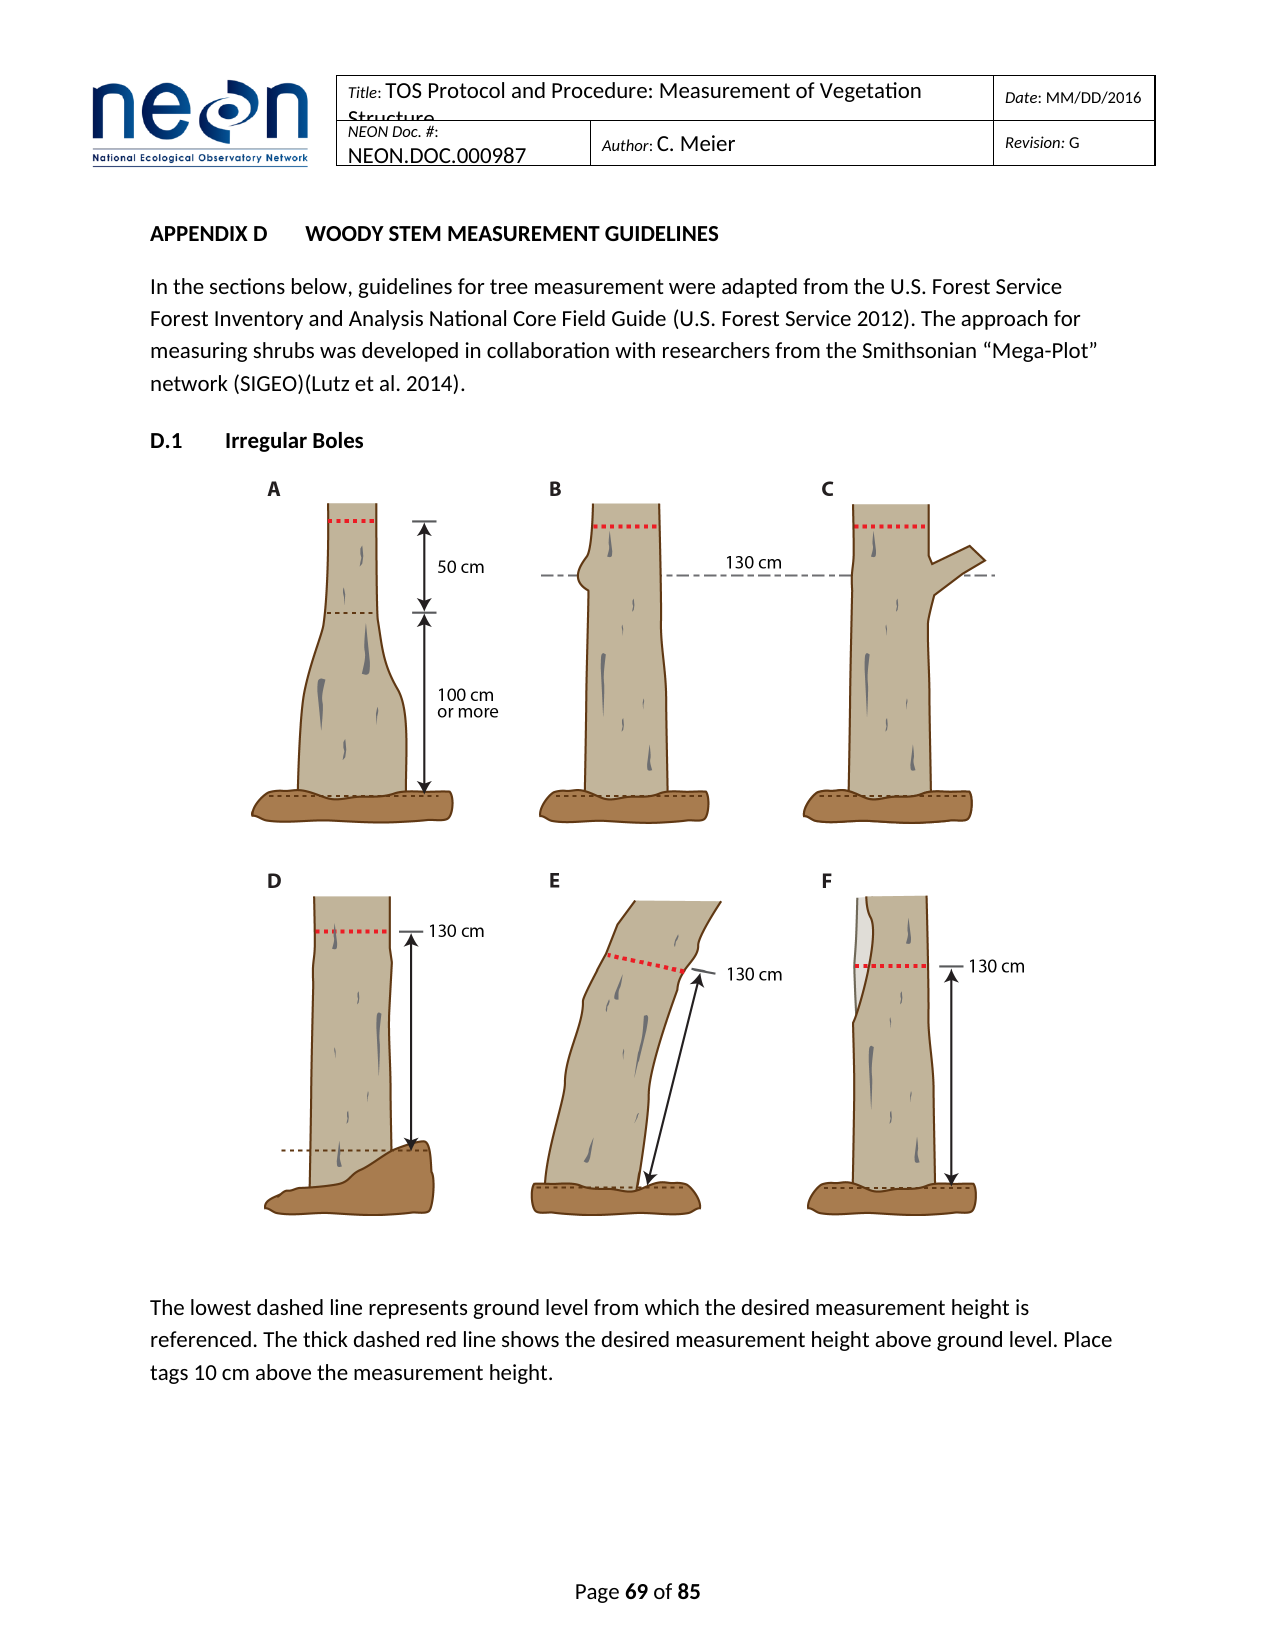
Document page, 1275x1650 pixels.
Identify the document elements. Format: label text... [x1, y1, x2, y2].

text In the sections below, guidelines for tree measurement were adapted from the U.S. Forest Service Forest Inventory and Analysis National Core Field Guide (U.S. Forest Service 2012). The approach for measuring shrubs was developed in collaboration with researchers from the Smithsonian “Mega-Plot” network (SIGEO)(Lutz et al. 2014). [150, 272, 1125, 397]
subtitle Woody Stem Measurement Guidelines [150, 219, 1125, 247]
text The lowest dashed line represents ground level from which the desired measurement height is referenced. The thick dashed red line shows the desired measurement height above ground level. Place tags 10 cm above the measurement height. [150, 1293, 1125, 1386]
picture [77, 61, 308, 179]
subtitle Irregular Boles [150, 426, 1125, 454]
picture [251, 478, 1024, 1216]
